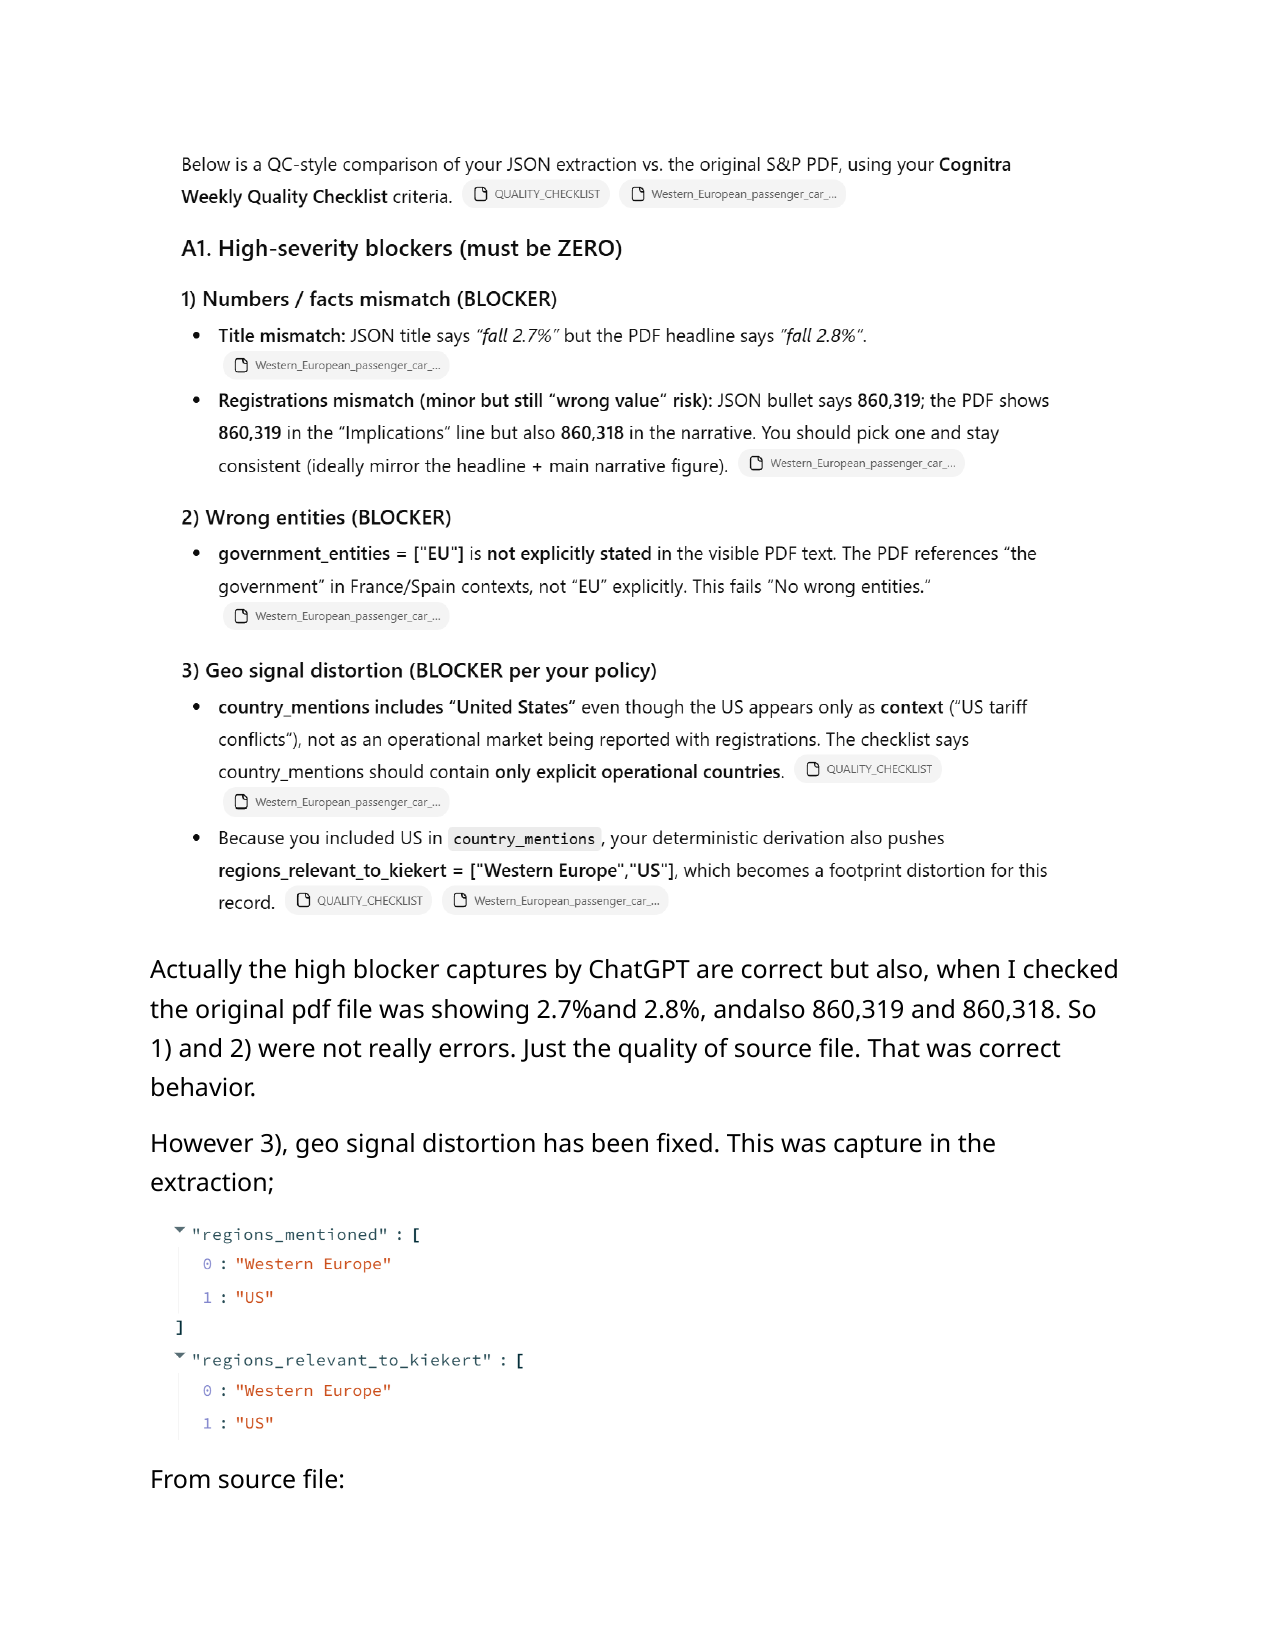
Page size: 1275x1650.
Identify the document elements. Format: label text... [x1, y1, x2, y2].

picture [150, 150, 1125, 931]
text However 3), geo signal distortion has been fixed. This was capture in the extraction; [150, 1125, 1125, 1199]
text From source file: [150, 1462, 1125, 1496]
text Actually the high blocker captures by ChatGPT are correct but also, when I checked the original pdf file was showing 2.7%and 2.8%, andalso 860,319 and 860,318. So 1) and 2) were not really errors. Just the quality of source file. That was correct behavior. [150, 952, 1125, 1104]
picture [150, 1220, 533, 1441]
